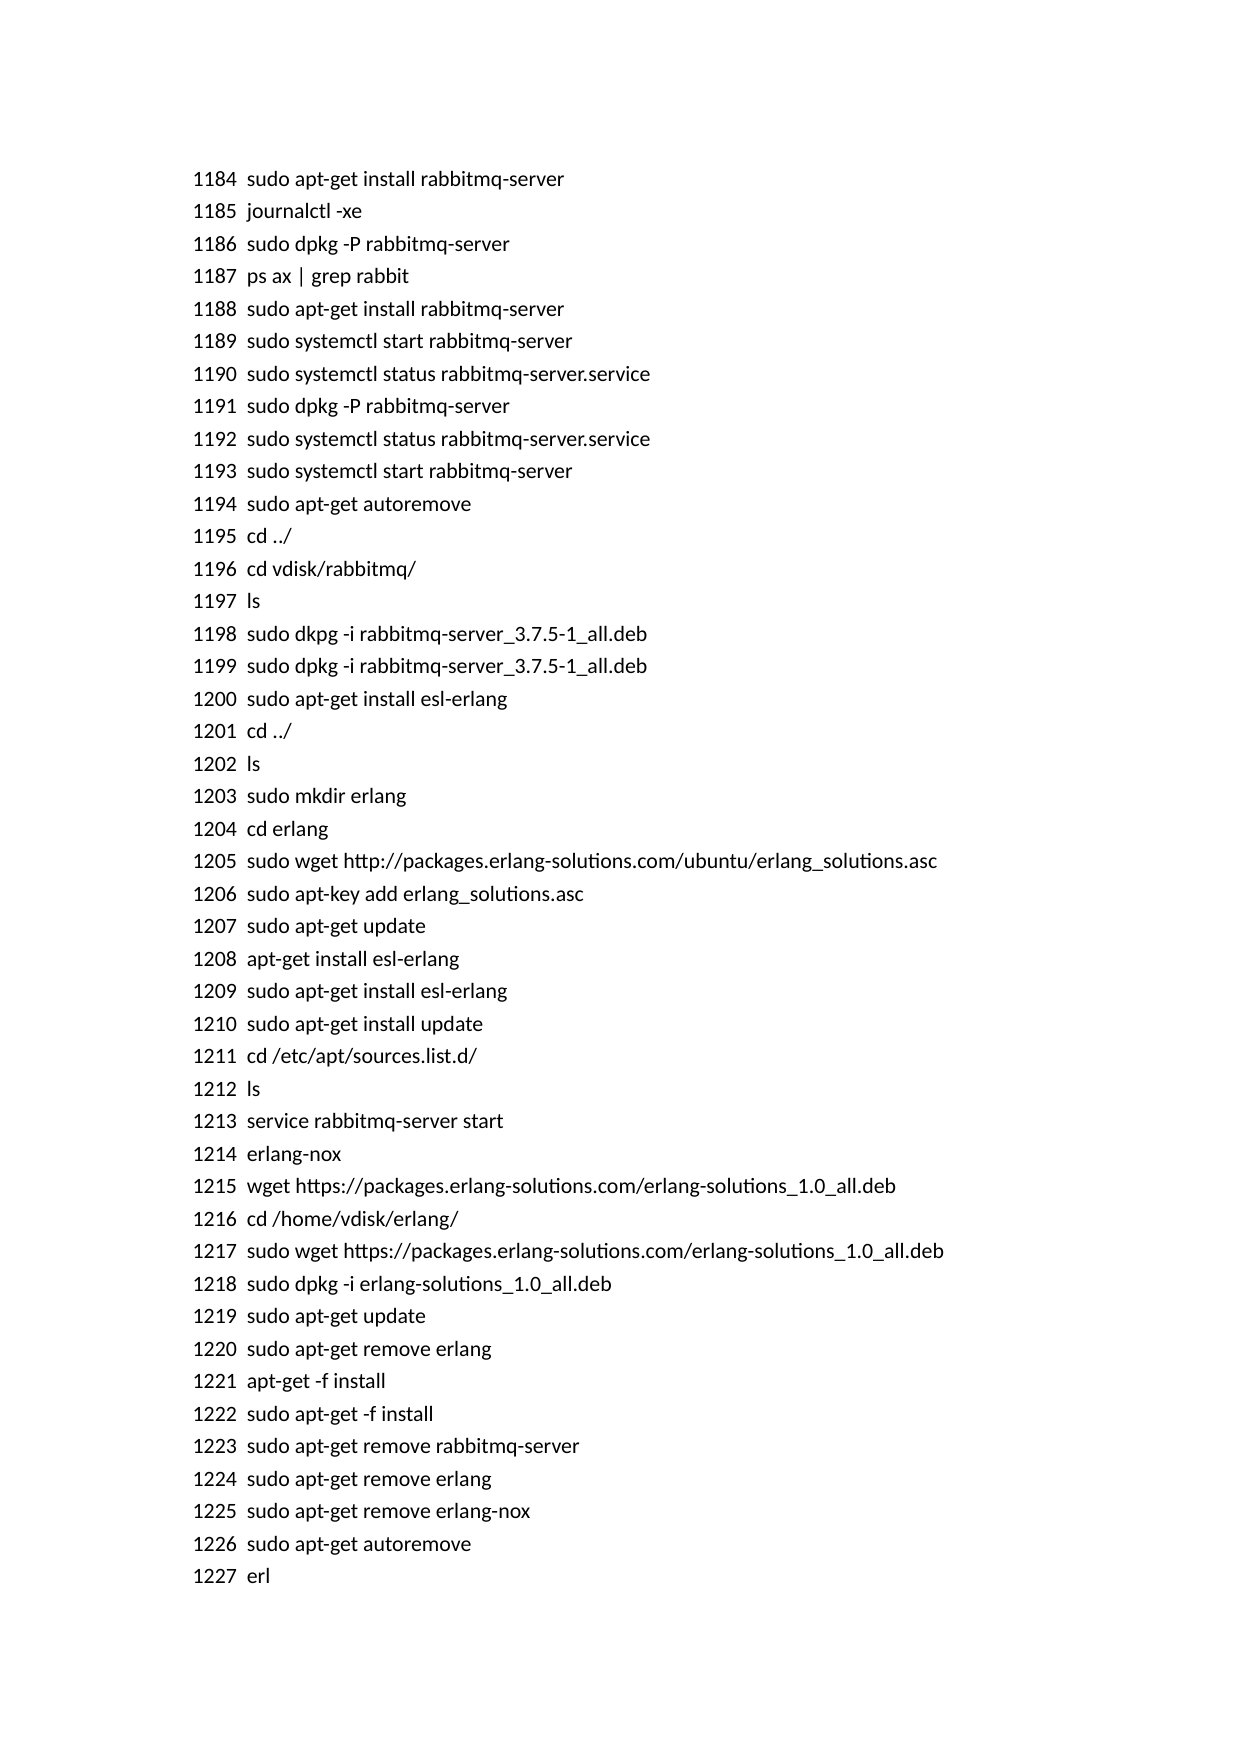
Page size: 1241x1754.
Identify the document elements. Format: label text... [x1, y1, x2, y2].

text 1196 cd vdisk/rabbitmq/ [187, 552, 1053, 584]
text 1188 sudo apt-get install rabbitmq-server [187, 292, 1053, 324]
text 1219 sudo apt-get update [187, 1299, 1053, 1332]
text 1189 sudo systemctl start rabbitmq-server [187, 324, 1053, 357]
text 1220 sudo apt-get remove erlang [187, 1332, 1053, 1364]
text 1210 sudo apt-get install update [187, 1007, 1053, 1039]
text 1211 cd /etc/apt/sources.list.d/ [187, 1039, 1053, 1072]
text 1203 sudo mkdir erlang [187, 779, 1053, 812]
text 1191 sudo dpkg -P rabbitmq-server [187, 389, 1053, 422]
text 1198 sudo dkpg -i rabbitmq-server_3.7.5-1_all.deb [187, 617, 1053, 649]
text 1216 cd /home/vdisk/erlang/ [187, 1202, 1053, 1234]
text 1184 sudo apt-get install rabbitmq-server [187, 162, 1053, 194]
text 1225 sudo apt-get remove erlang-nox [187, 1494, 1053, 1527]
text 1218 sudo dpkg -i erlang-solutions_1.0_all.deb [187, 1267, 1053, 1299]
text 1212 ls [187, 1072, 1053, 1104]
text 1207 sudo apt-get update [187, 909, 1053, 942]
text 1213 service rabbitmq-server start [187, 1104, 1053, 1137]
text 1204 cd erlang [187, 812, 1053, 844]
text 1186 sudo dpkg -P rabbitmq-server [187, 227, 1053, 259]
text 1200 sudo apt-get install esl-erlang [187, 682, 1053, 714]
text 1197 ls [187, 584, 1053, 617]
text 1193 sudo systemctl start rabbitmq-server [187, 454, 1053, 487]
text 1223 sudo apt-get remove rabbitmq-server [187, 1429, 1053, 1462]
text 1208 apt-get install esl-erlang [187, 942, 1053, 974]
text 1224 sudo apt-get remove erlang [187, 1462, 1053, 1494]
text 1227 erl [187, 1559, 1053, 1592]
text 1199 sudo dpkg -i rabbitmq-server_3.7.5-1_all.deb [187, 649, 1053, 682]
text 1194 sudo apt-get autoremove [187, 487, 1053, 519]
text 1201 cd ../ [187, 714, 1053, 747]
text 1190 sudo systemctl status rabbitmq-server.service [187, 357, 1053, 389]
text 1221 apt-get -f install [187, 1364, 1053, 1397]
text 1217 sudo wget https://packages.erlang-solutions.com/erlang-solutions_1.0_all.deb [187, 1234, 1053, 1267]
text 1214 erlang-nox [187, 1137, 1053, 1169]
text 1202 ls [187, 747, 1053, 779]
text 1185 journalctl -xe [187, 194, 1053, 227]
text 1192 sudo systemctl status rabbitmq-server.service [187, 422, 1053, 454]
text 1205 sudo wget http://packages.erlang-solutions.com/ubuntu/erlang_solutions.asc [187, 844, 1053, 877]
text 1226 sudo apt-get autoremove [187, 1527, 1053, 1559]
text 1209 sudo apt-get install esl-erlang [187, 974, 1053, 1007]
text 1222 sudo apt-get -f install [187, 1397, 1053, 1429]
text 1215 wget https://packages.erlang-solutions.com/erlang-solutions_1.0_all.deb [187, 1169, 1053, 1202]
text 1187 ps ax | grep rabbit [187, 259, 1053, 292]
text 1206 sudo apt-key add erlang_solutions.asc [187, 877, 1053, 909]
text 1195 cd ../ [187, 519, 1053, 552]
